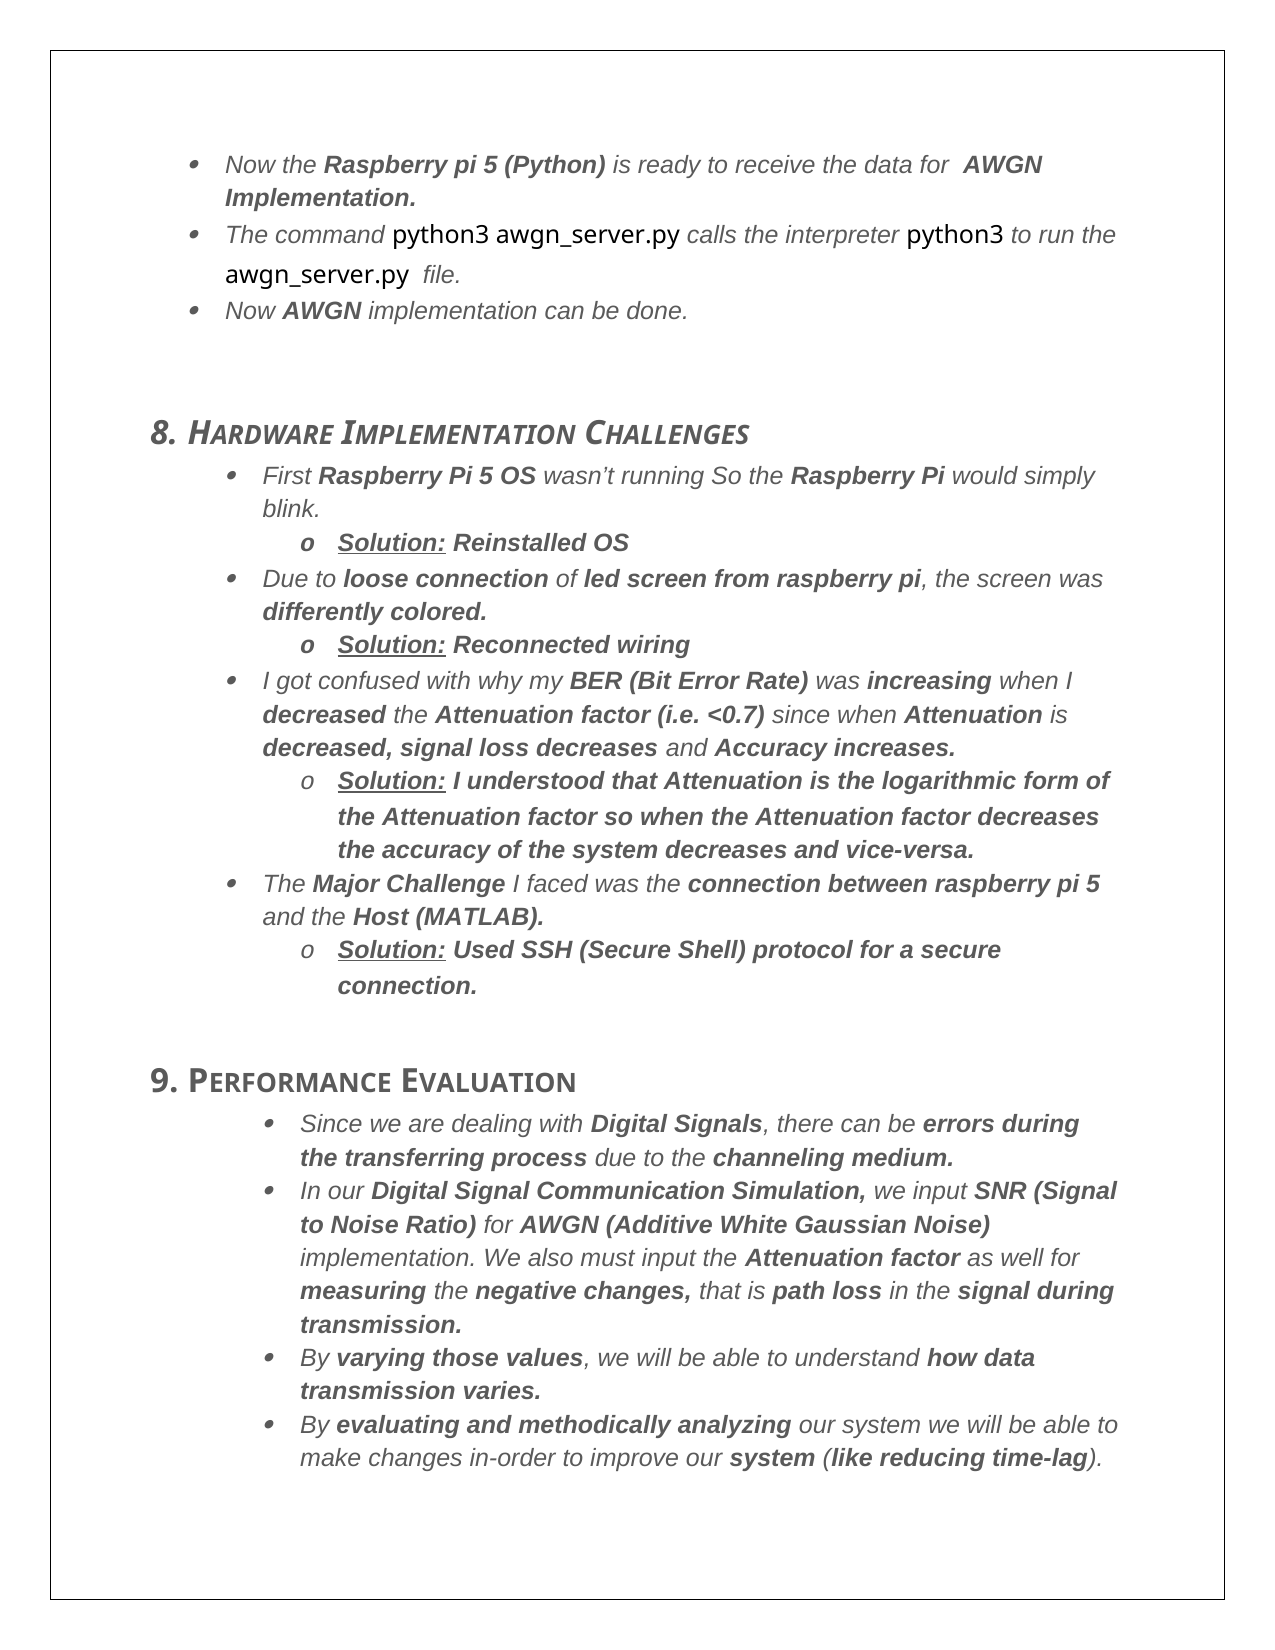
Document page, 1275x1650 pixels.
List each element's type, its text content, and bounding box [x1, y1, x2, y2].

list Solution: Reconnected wiring [300, 630, 1125, 661]
list Hardware Implementation Challenges [150, 408, 1125, 454]
list The command python3 awgn_server.py calls the interpreter python3 to run the awgn_server.py file. [187, 217, 1125, 290]
list Now AWGN implementation can be done. [187, 296, 1125, 324]
list Solution: Used SSH (Secure Shell) protocol for a secure connection. [300, 935, 1125, 999]
list By evaluating and methodically analyzing our system we will be able to make changes in-order to improve our system (like reducing time-lag). [262, 1410, 1125, 1472]
list In our Digital Signal Communication Simulation, we input SNR (Signal to Noise Ratio) for AWGN (Additive White Gaussian Noise) implementation. We also must input the Attenuation factor as well for measuring the negative changes, that is path loss in the signal during transmission. [262, 1176, 1125, 1338]
list Since we are dealing with Digital Signals, there can be errors during the transferring process due to the channeling medium. [262, 1109, 1125, 1172]
list Due to loose connection of led screen from raspberry pi, the screen was differently colored. [225, 564, 1125, 626]
list I got confused with why my BER (Bit Error Rate) was increasing when I decreased the Attenuation factor (i.e. <0.7) since when Attenuation is decreased, signal loss decreases and Accuracy increases. [225, 666, 1125, 762]
list First Raspberry Pi 5 OS wasn’t running So the Raspberry Pi would simply blink. [225, 461, 1125, 523]
list By varying those values, we will be able to understand how data transmission varies. [262, 1343, 1125, 1405]
list Solution: Reinstalled OS [300, 528, 1125, 559]
list Performance Evaluation [150, 1057, 1125, 1102]
list Now the Raspberry pi 5 (Python) is ready to receive the data for AWGN Implementation. [187, 150, 1125, 212]
list The Major Challenge I faced was the connection between raspberry pi 5 and the Host (MATLAB). [225, 868, 1125, 931]
list Solution: I understood that Attenuation is the logarithmic form of the Attenuation factor so when the Attenuation factor decreases the accuracy of the system decreases and vice-versa. [300, 766, 1125, 864]
